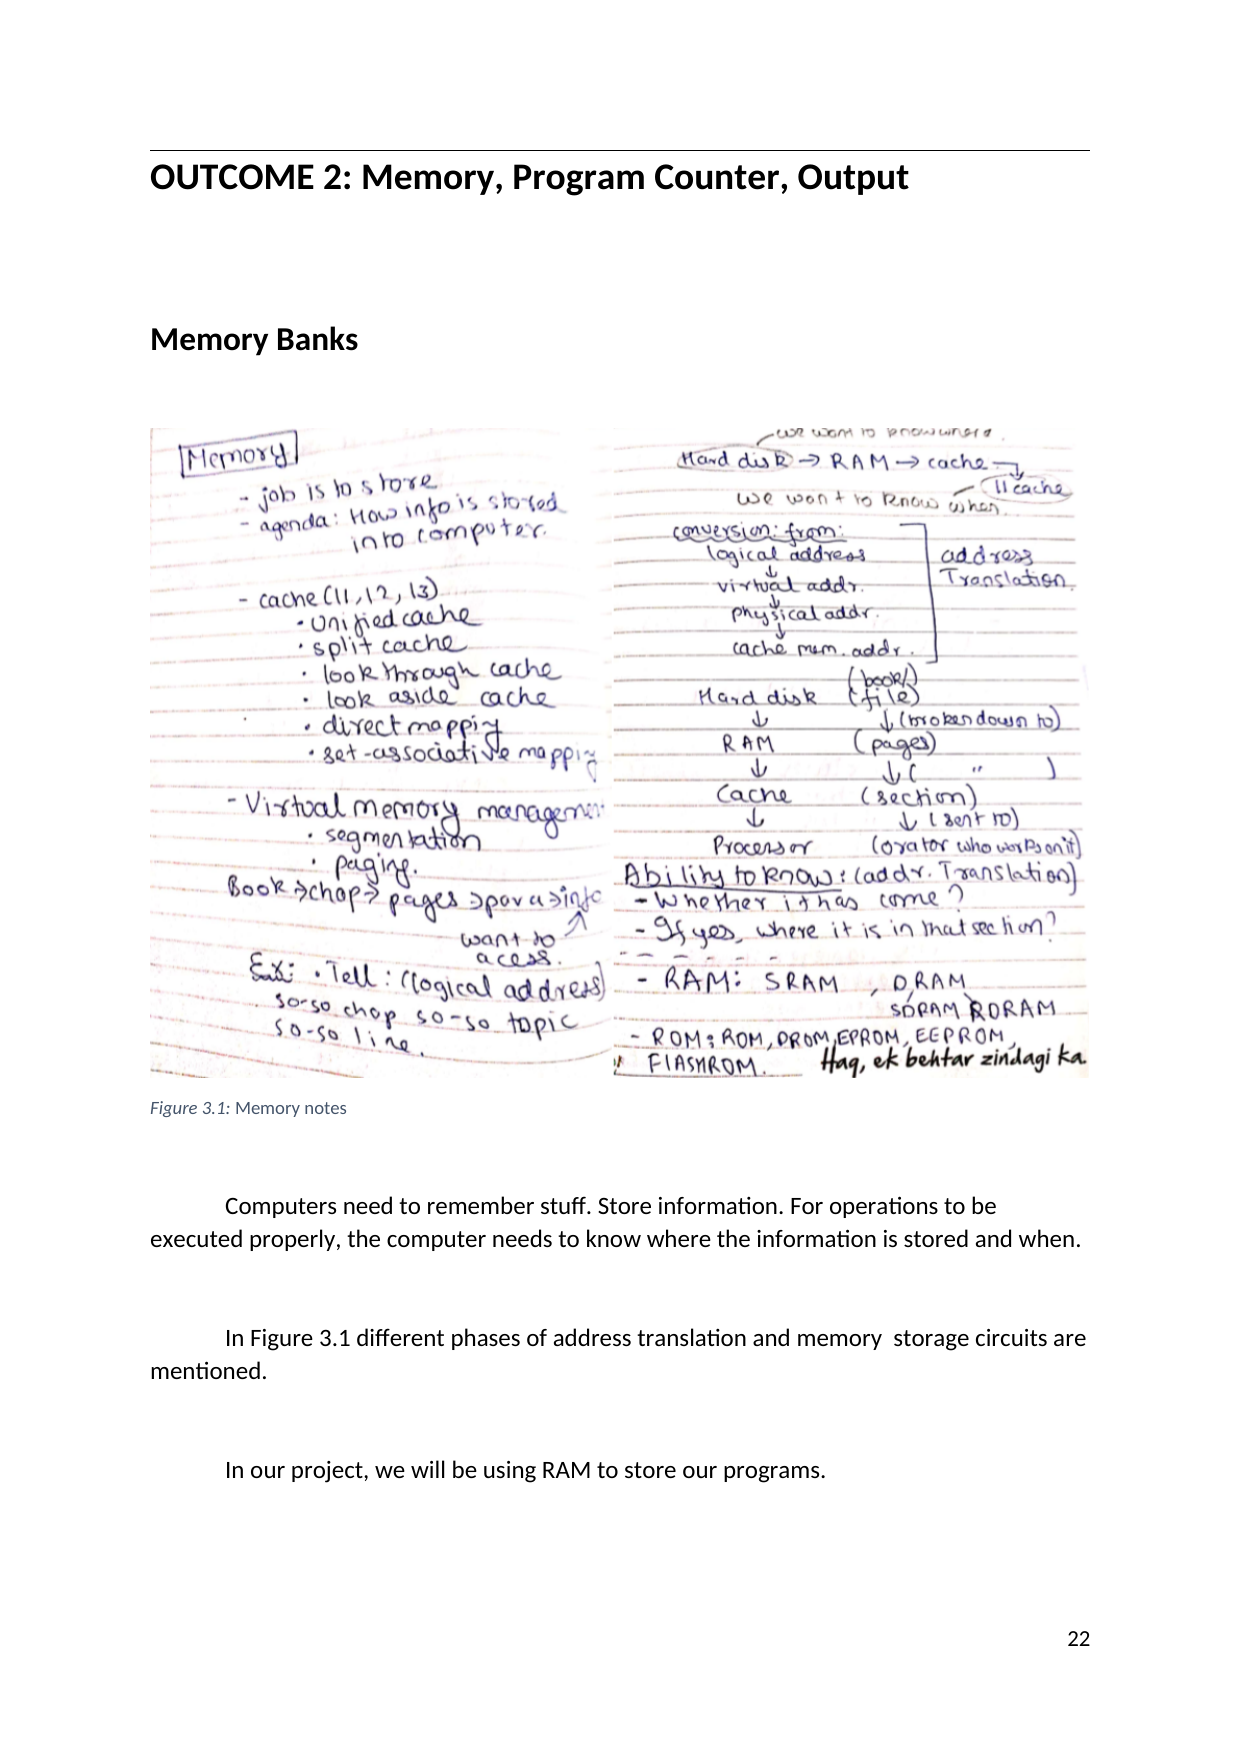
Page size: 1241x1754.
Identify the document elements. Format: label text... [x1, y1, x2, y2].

picture [150, 428, 1089, 1078]
text OUTCOME 2: Memory, Program Counter, Output [150, 151, 1090, 199]
text Computers need to remember stuff. Store information. For operations to be executed properly, the computer needs to know where the information is stored and when. [150, 1190, 1090, 1253]
text Memory Banks [150, 318, 1090, 359]
text In our project, we will be using RAM to store our programs. [150, 1454, 1090, 1484]
text Figure 3.1: Memory notes [150, 1097, 1090, 1119]
text In Figure 3.1 different phases of address translation and memory storage circuits are mentioned. [150, 1322, 1090, 1385]
